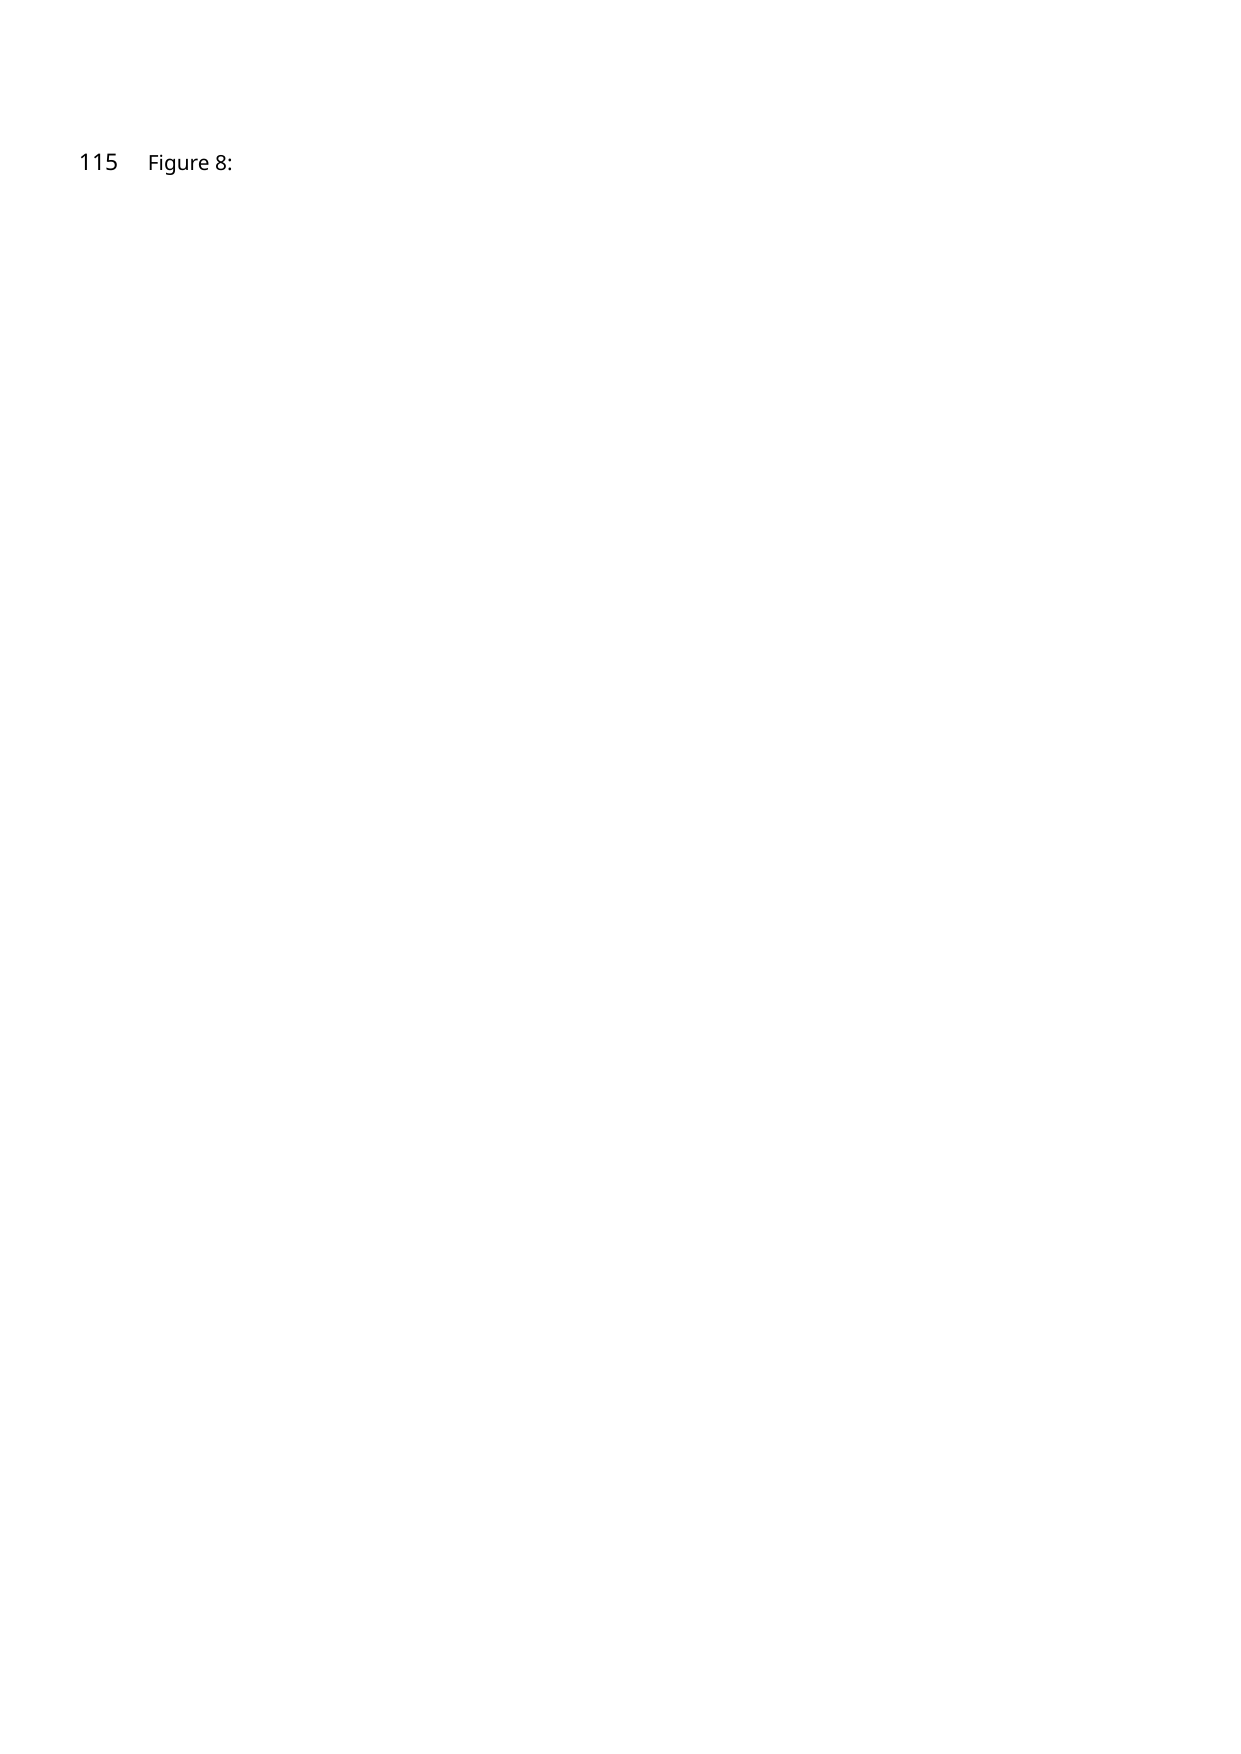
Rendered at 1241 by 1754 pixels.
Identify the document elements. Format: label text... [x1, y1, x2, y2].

text Figure 8: [148, 148, 1093, 176]
